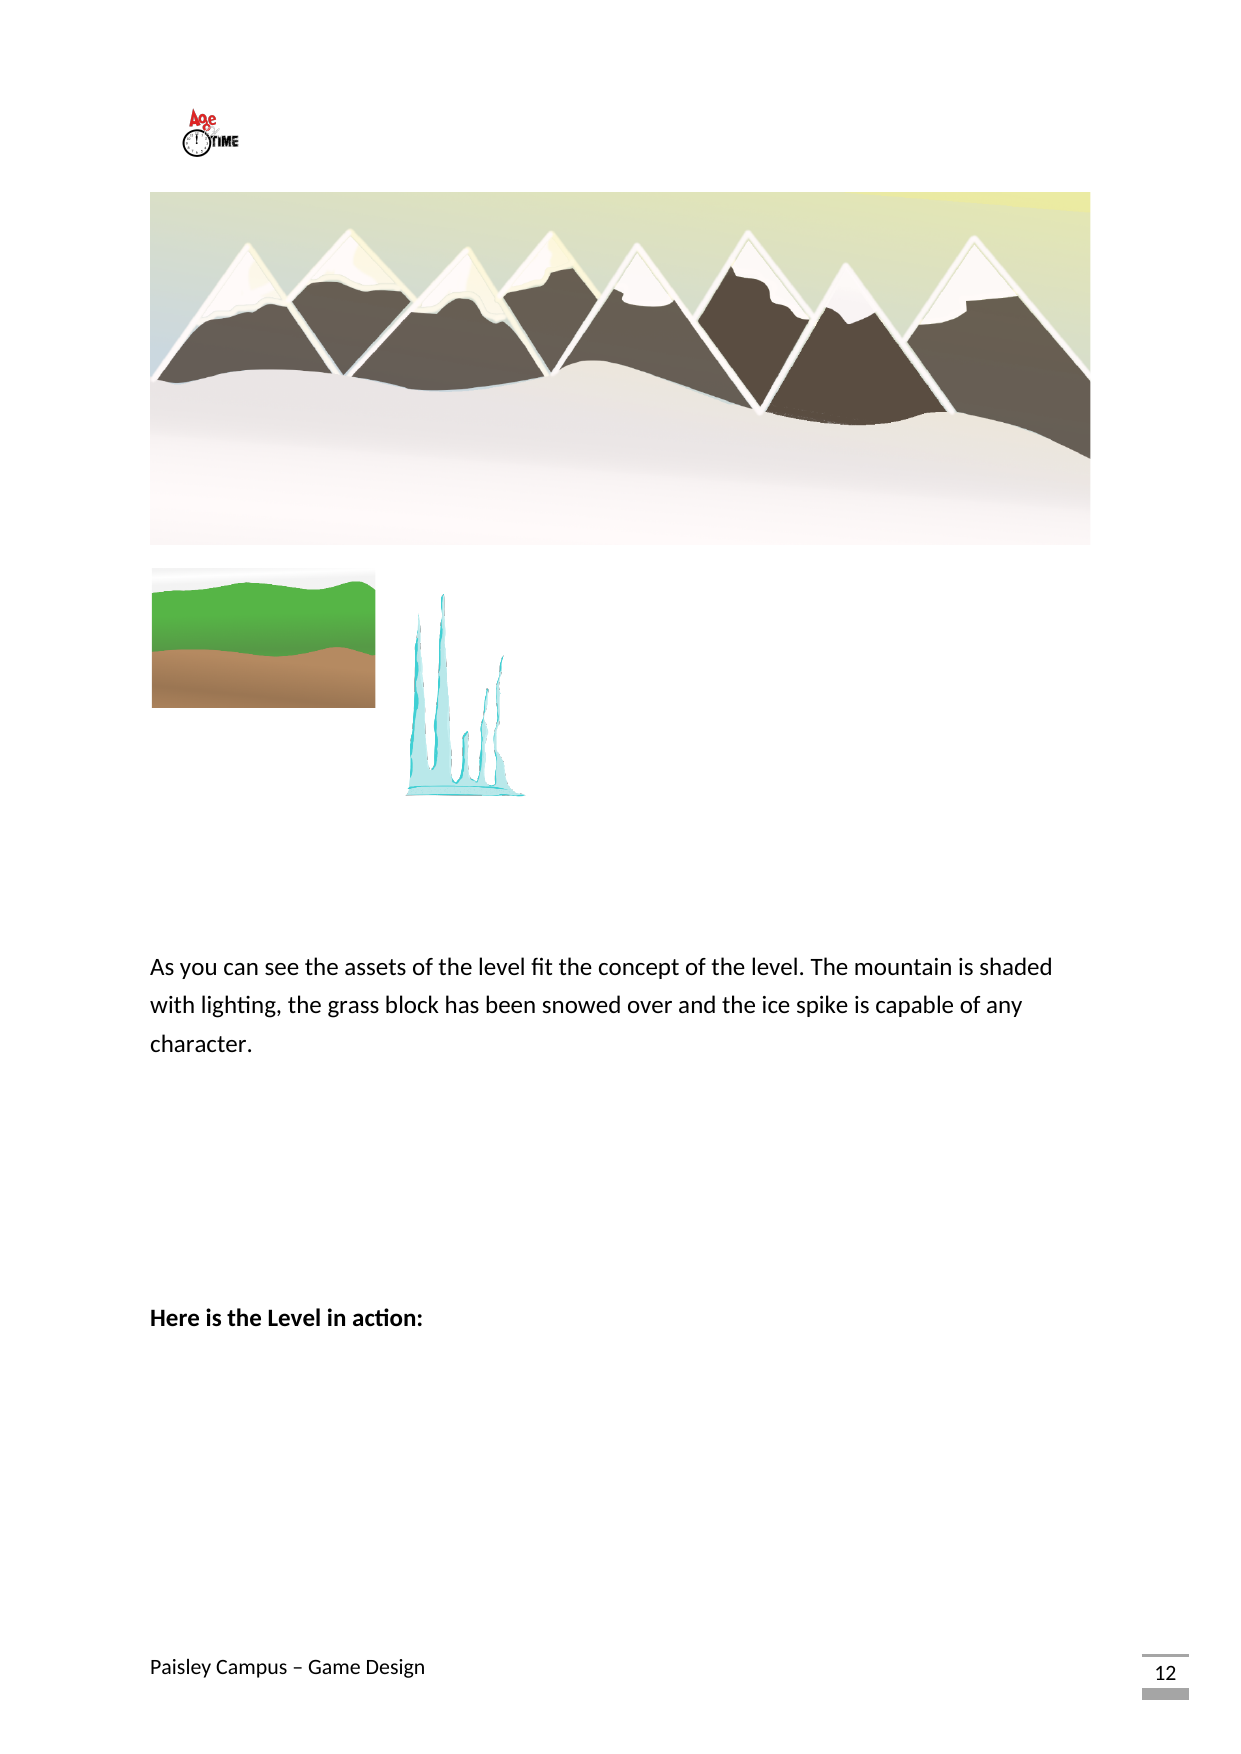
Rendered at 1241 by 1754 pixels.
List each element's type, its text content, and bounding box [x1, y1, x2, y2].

picture [152, 568, 377, 707]
picture [150, 73, 1091, 545]
picture [397, 565, 536, 826]
text Here is the Level in action: [150, 1302, 1090, 1332]
text As you can see the assets of the level fit the concept of the level. The mountain is shaded with lighting, the grass block has been snowed over and the ice spike is capable of any character. [150, 952, 1090, 1058]
